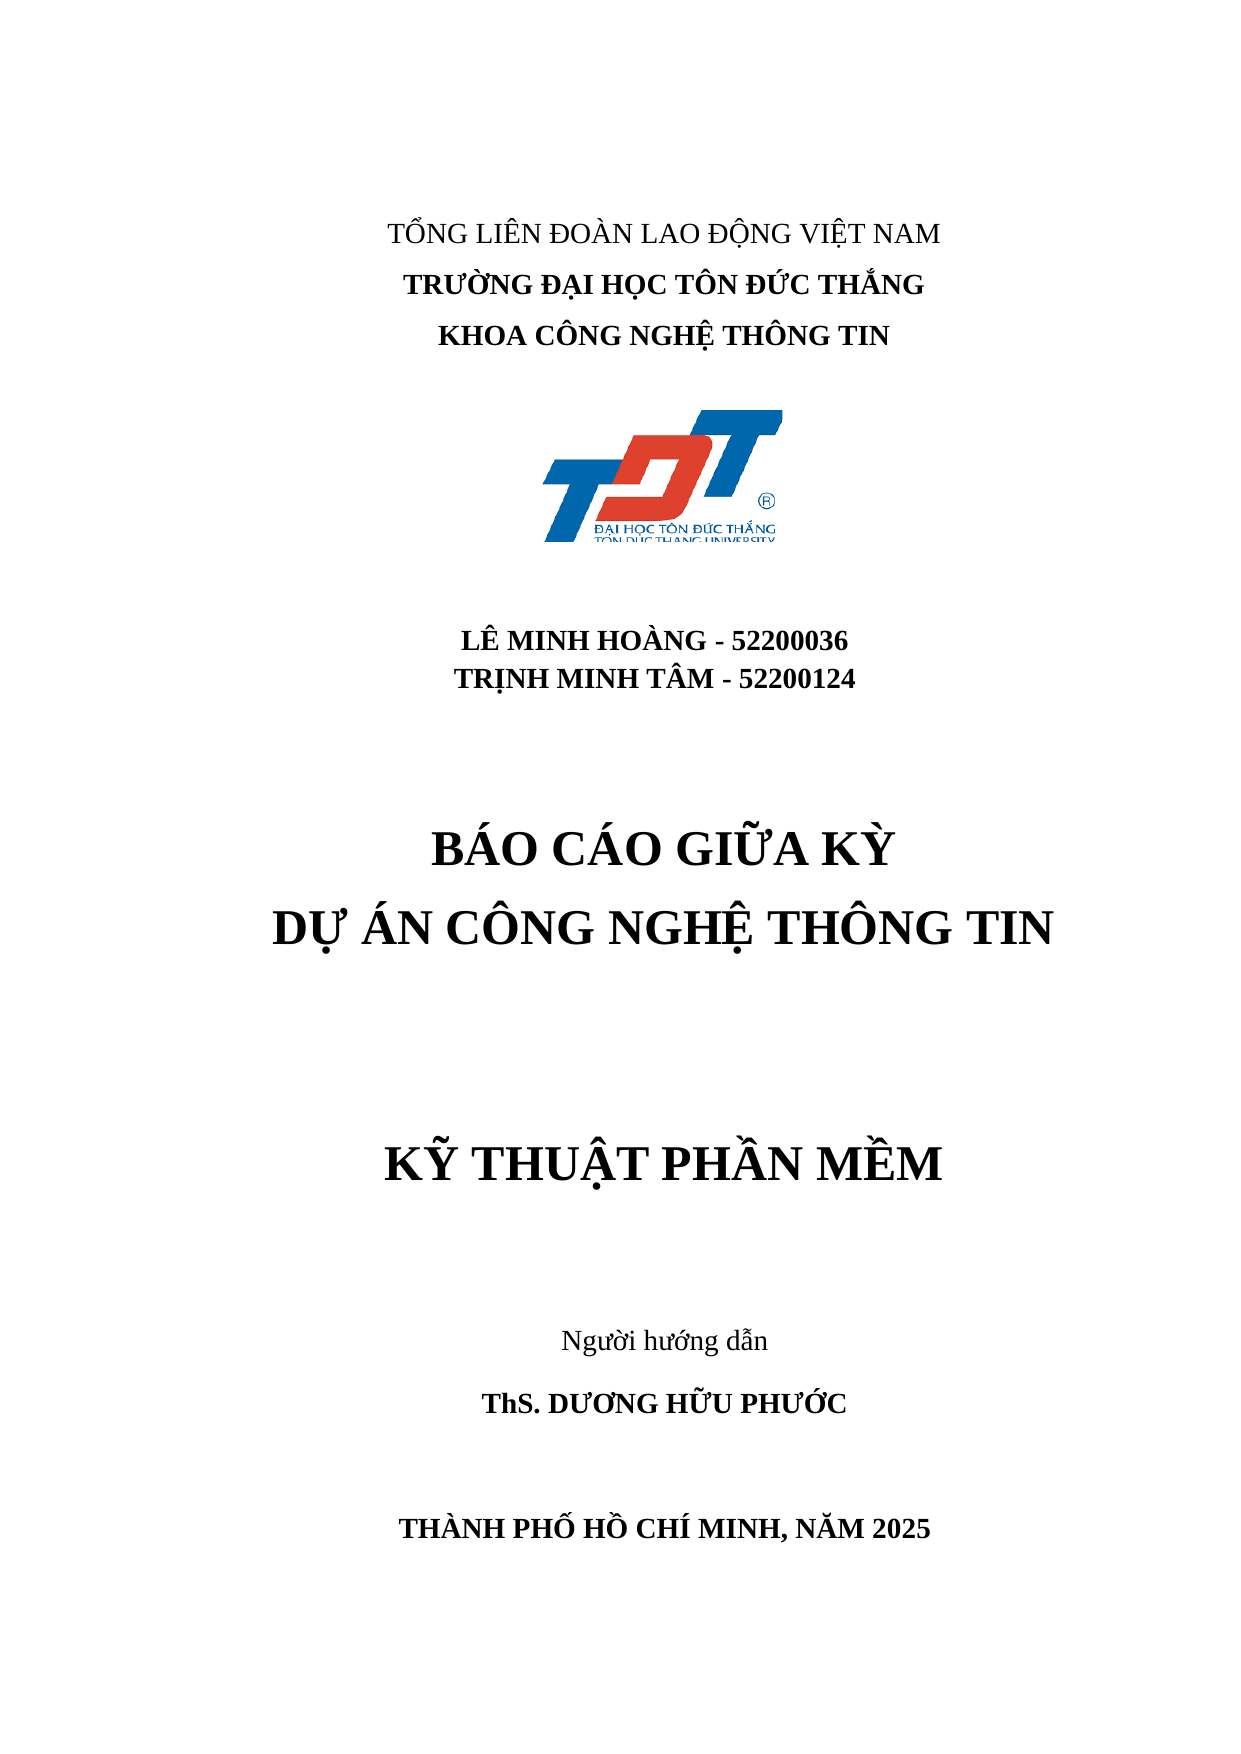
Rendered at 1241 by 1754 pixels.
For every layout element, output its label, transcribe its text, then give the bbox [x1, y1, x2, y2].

text TRỊNH MINH TÂM - 52200124 [192, 661, 1117, 695]
text TRƯỜNG ĐẠI HỌC TÔN ĐỨC THẮNG [263, 267, 1065, 301]
text BÁO CÁO GIỮA KỲ [263, 819, 1065, 877]
text KHOA CÔNG NGHỆ THÔNG TIN [263, 318, 1065, 352]
text TỔNG LIÊN ĐOÀN LAO ĐỘNG VIỆT NAM [263, 216, 1065, 250]
text THÀNH PHỐ HỒ CHÍ MINH, NĂM 2025 [207, 1512, 1122, 1545]
text Người hướng dẫn [207, 1323, 1122, 1357]
text DỰ ÁN CÔNG NGHỆ THÔNG TIN [263, 898, 1065, 955]
picture [542, 410, 783, 542]
text KỸ THUẬT PHẦN MỀM [263, 1133, 1065, 1191]
text ThS. DƯƠNG HỮU PHƯỚC [207, 1386, 1122, 1419]
text LÊ MINH HOÀNG - 52200036 [192, 623, 1117, 656]
